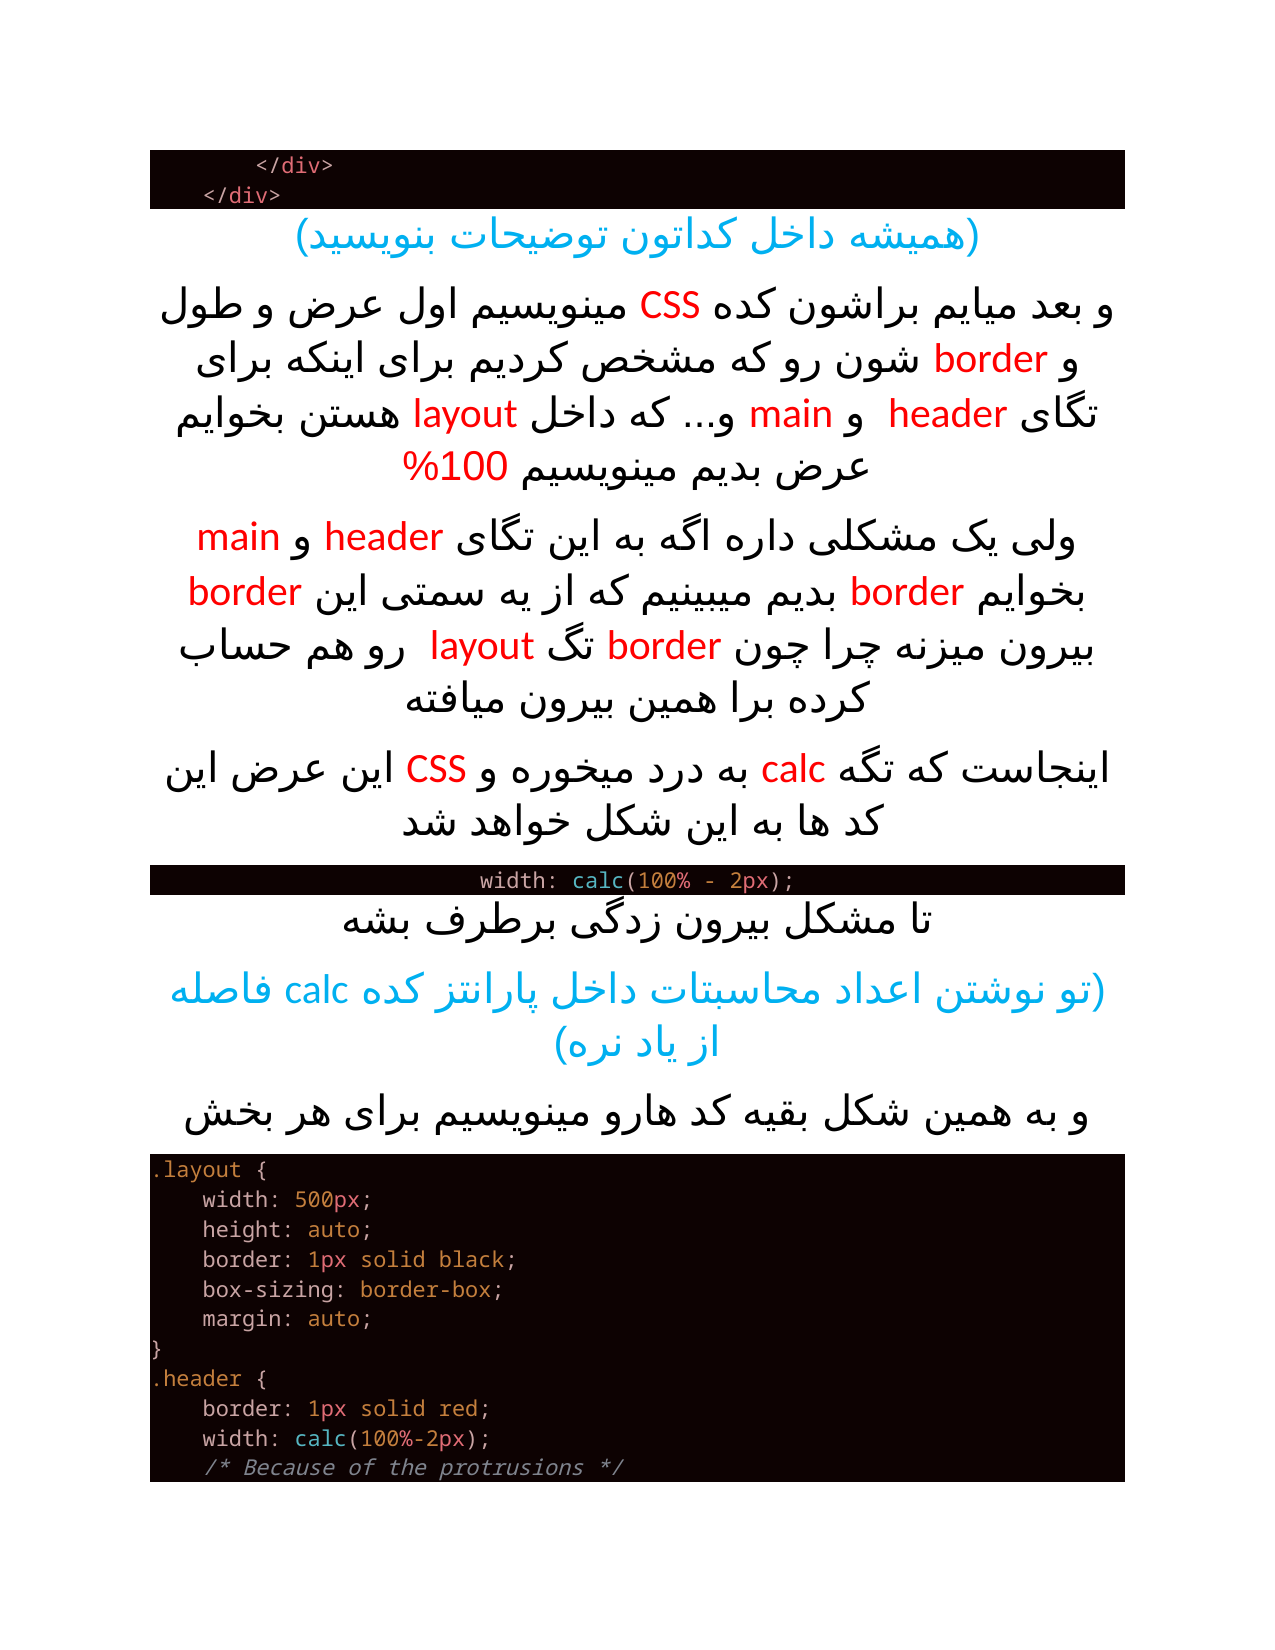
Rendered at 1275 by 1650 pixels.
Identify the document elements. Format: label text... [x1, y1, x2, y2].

text (تو نوشتن اعداد محاسبتات داخل پارانتز کده calc فاصله از یاد نره) [150, 963, 1125, 1066]
text width: calc(100%-2px); [150, 1422, 1125, 1452]
text } [150, 1333, 1125, 1363]
text .header { [150, 1363, 1125, 1393]
text border: 1px solid black; [150, 1244, 1125, 1273]
text و بعد میایم براشون کده CSS مینویسیم اول عرض و طول و border شون رو که مشخص کردیم برای اینکه برای تگای header و main و... که داخل layout هستن بخوایم عرض بدیم مینویسیم 100% [150, 278, 1125, 489]
text border: 1px solid red; [150, 1393, 1125, 1422]
text width: calc(100% - 2px); [150, 865, 1125, 895]
text width: 500px; [150, 1184, 1125, 1214]
text </div> [150, 150, 1125, 180]
text height: auto; [150, 1214, 1125, 1244]
text margin: auto; [150, 1303, 1125, 1333]
text box-sizing: border-box; [150, 1273, 1125, 1303]
text .layout { [150, 1154, 1125, 1184]
text و به همین شکل بقیه کد هارو مینویسیم برای هر بخش [150, 1086, 1125, 1134]
text </div> [150, 180, 1125, 209]
text ولی یک مشکلی داره اگه به این تگای header و main بخوایم border بدیم میبینیم که از یه سمتی این border بیرون میزنه چرا چون border تگ layout رو هم حساب کرده برا همین بیرون میافته [150, 510, 1125, 722]
text (همیشه داخل کداتون توضیحات بنویسید) [150, 209, 1125, 257]
text تا مشکل بیرون زدگی برطرف بشه [150, 895, 1125, 943]
text اینجاست که تگه calc به درد میخوره و CSS این عرض این کد ها به این شکل خواهد شد [150, 742, 1125, 844]
text /* Because of the protrusions */ [150, 1452, 1125, 1482]
